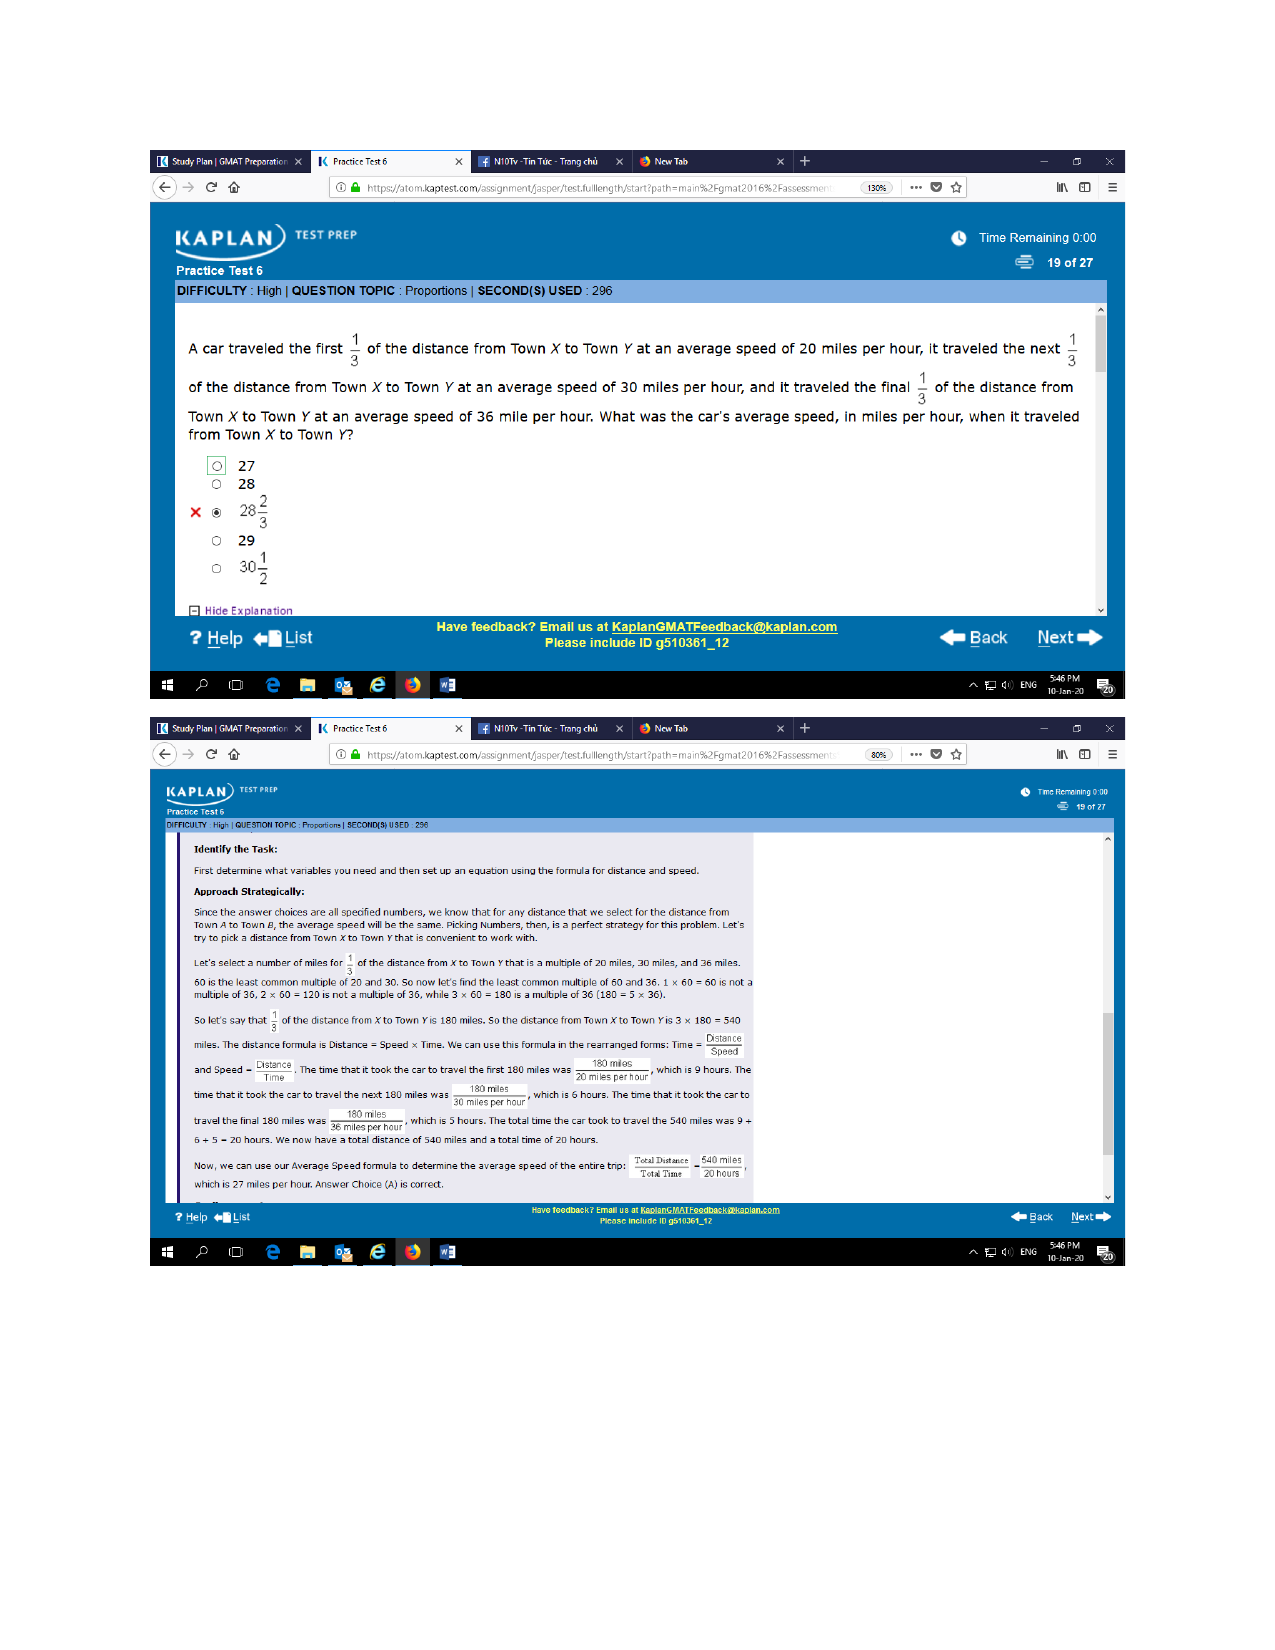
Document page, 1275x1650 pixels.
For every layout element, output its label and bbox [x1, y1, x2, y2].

picture [150, 150, 1125, 699]
picture [150, 717, 1125, 1266]
